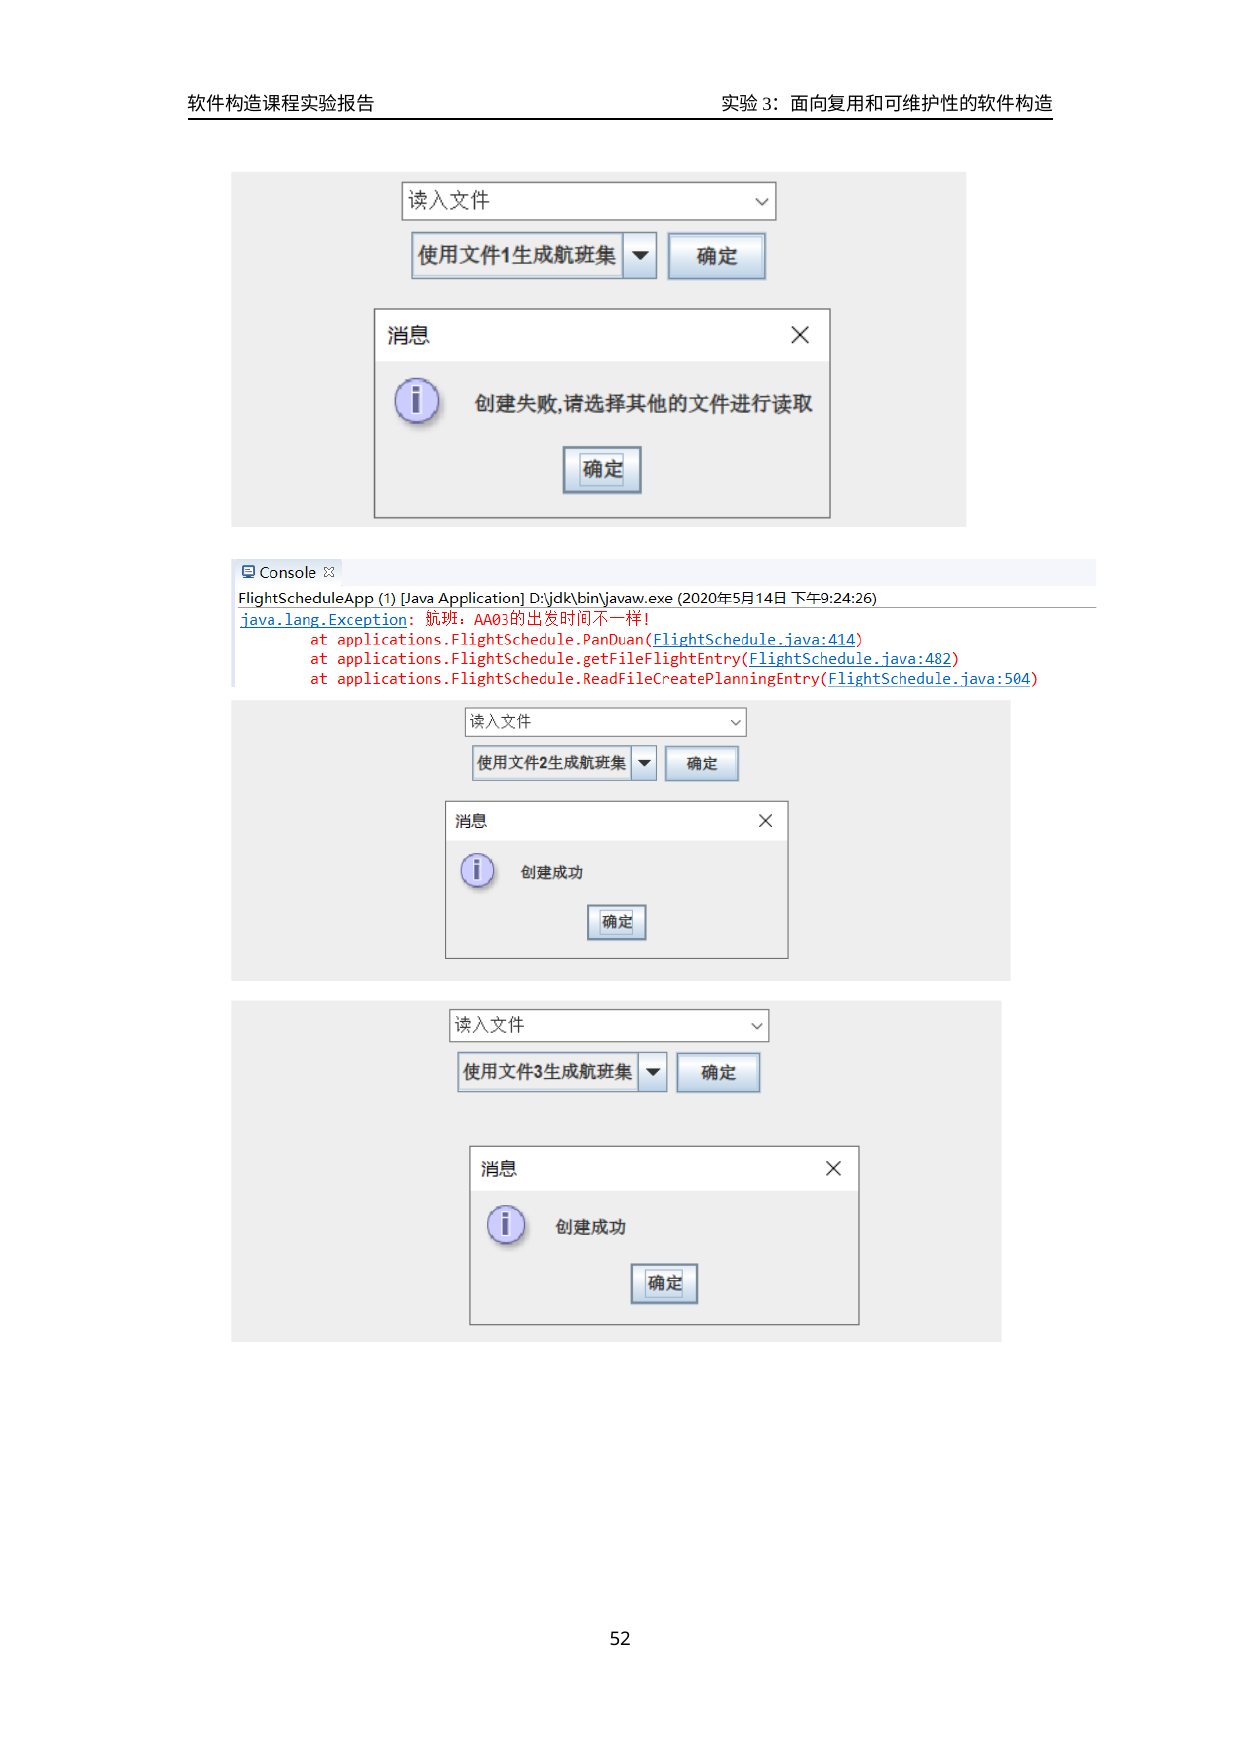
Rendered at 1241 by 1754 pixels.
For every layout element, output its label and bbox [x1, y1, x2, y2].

picture [231, 696, 1011, 981]
picture [231, 162, 967, 527]
picture [231, 559, 1097, 687]
picture [231, 996, 1002, 1342]
